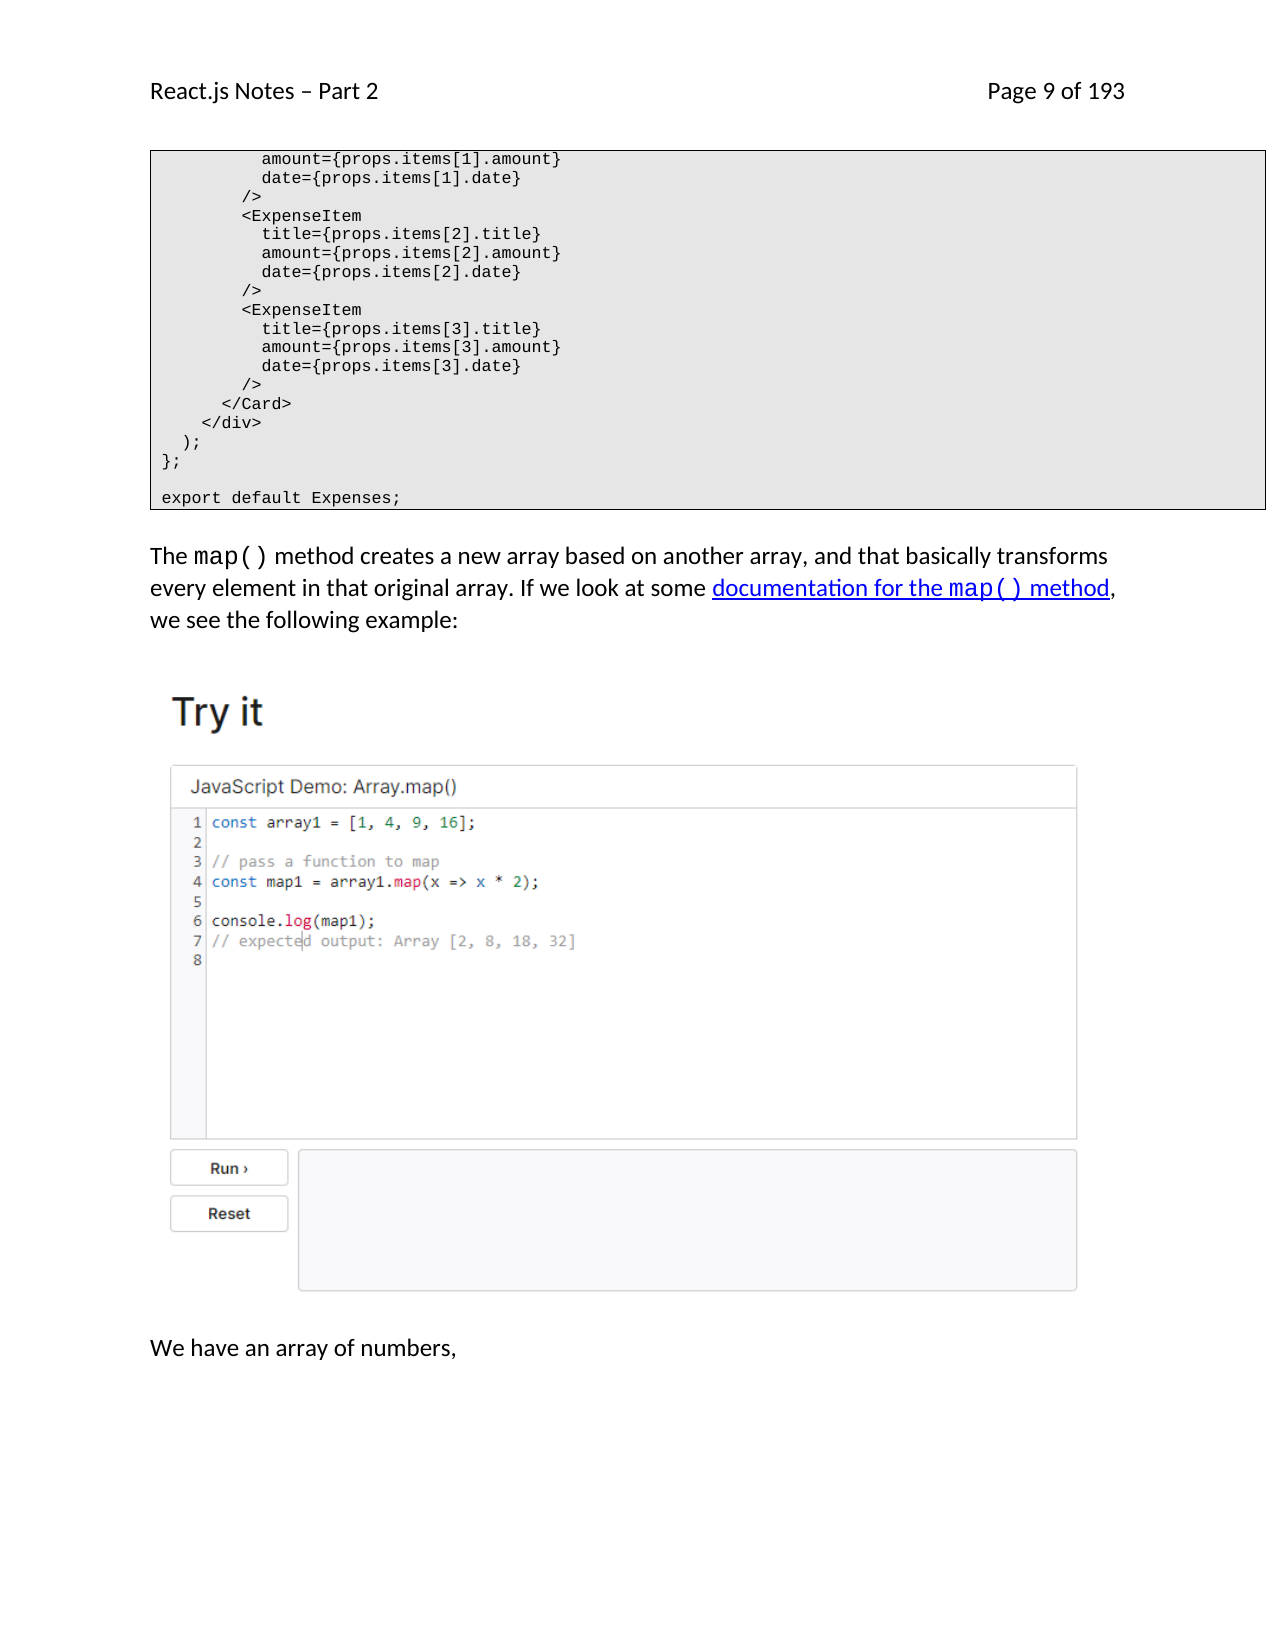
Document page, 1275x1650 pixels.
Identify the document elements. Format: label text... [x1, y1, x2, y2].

picture [150, 665, 1125, 1333]
text We have an array of numbers, [150, 1333, 1125, 1363]
text The map() method creates a new array based on another array, and that basically transforms every element in that original array. If we look at some documentation for the map() method, we see the following example: [150, 540, 1125, 634]
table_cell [151, 151, 1265, 509]
